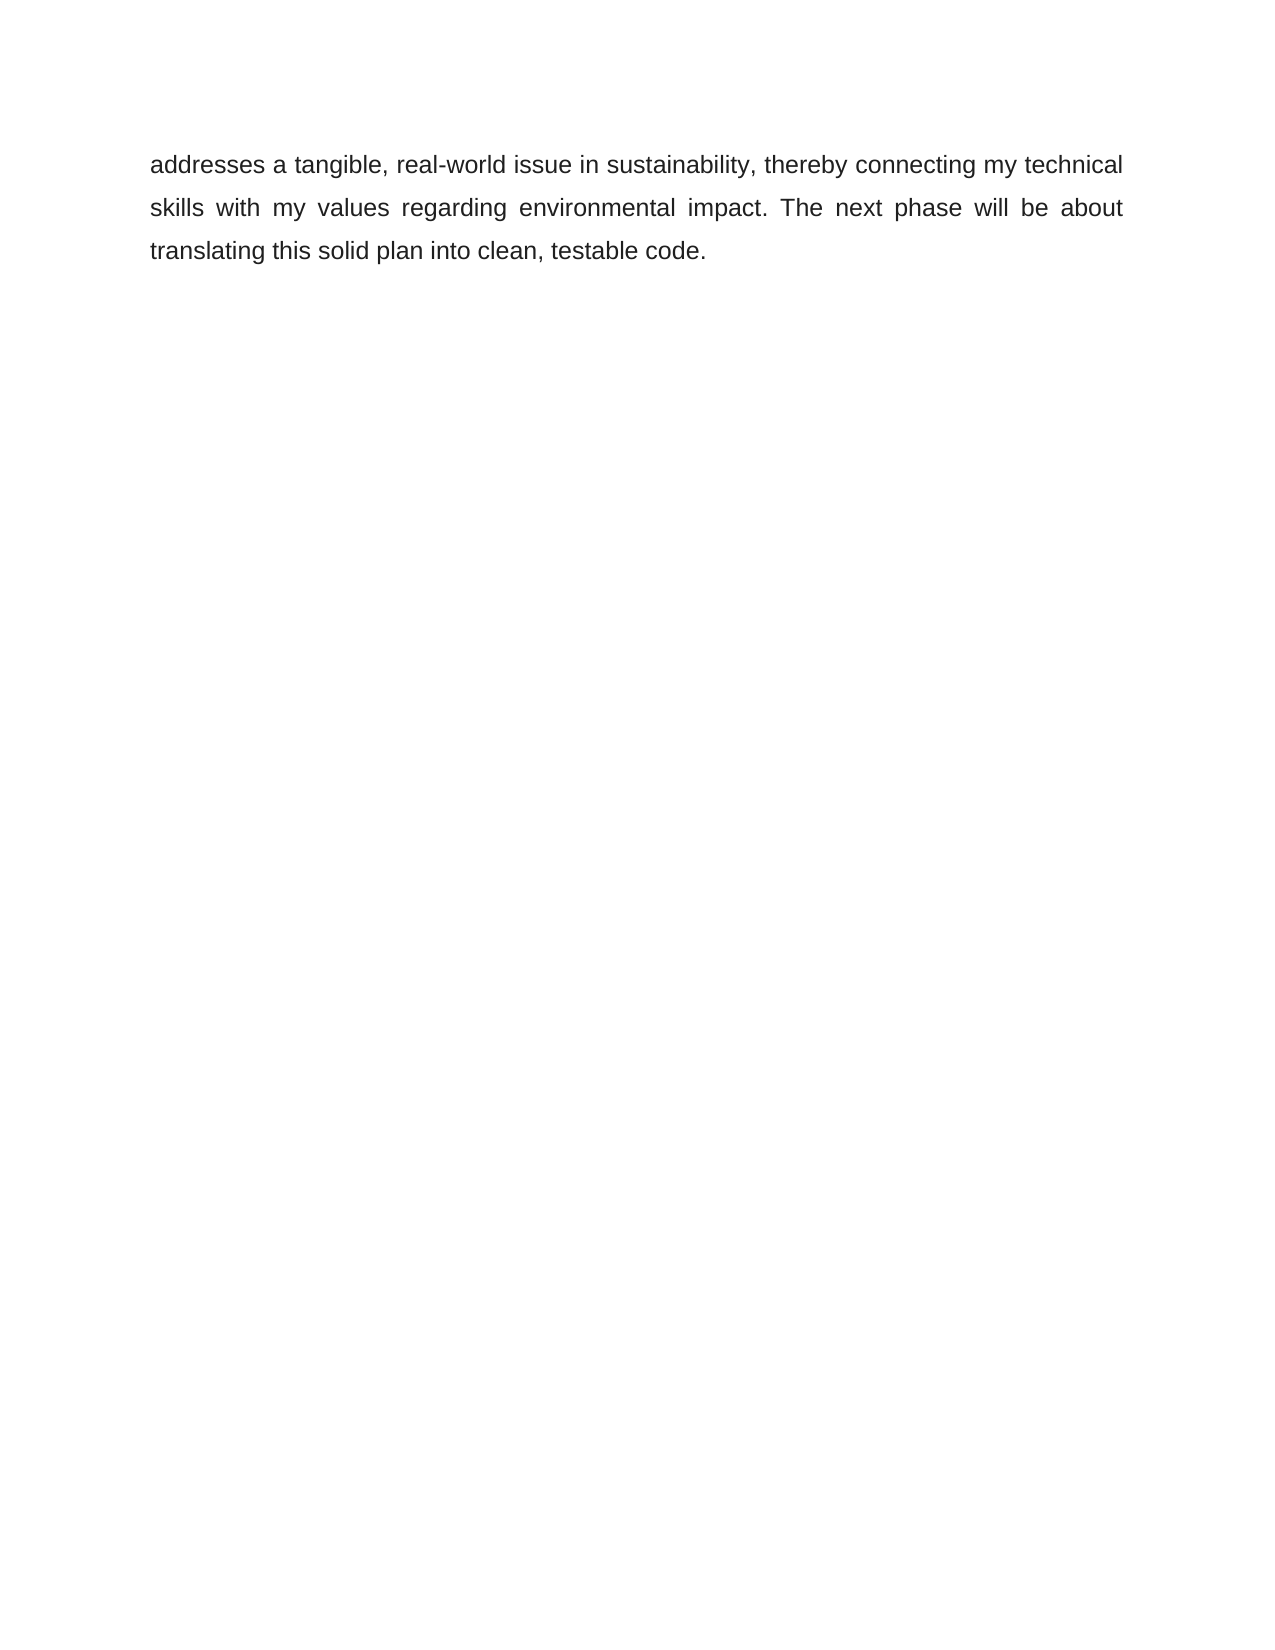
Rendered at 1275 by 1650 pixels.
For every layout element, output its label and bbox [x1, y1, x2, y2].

text [150, 150, 1125, 265]
